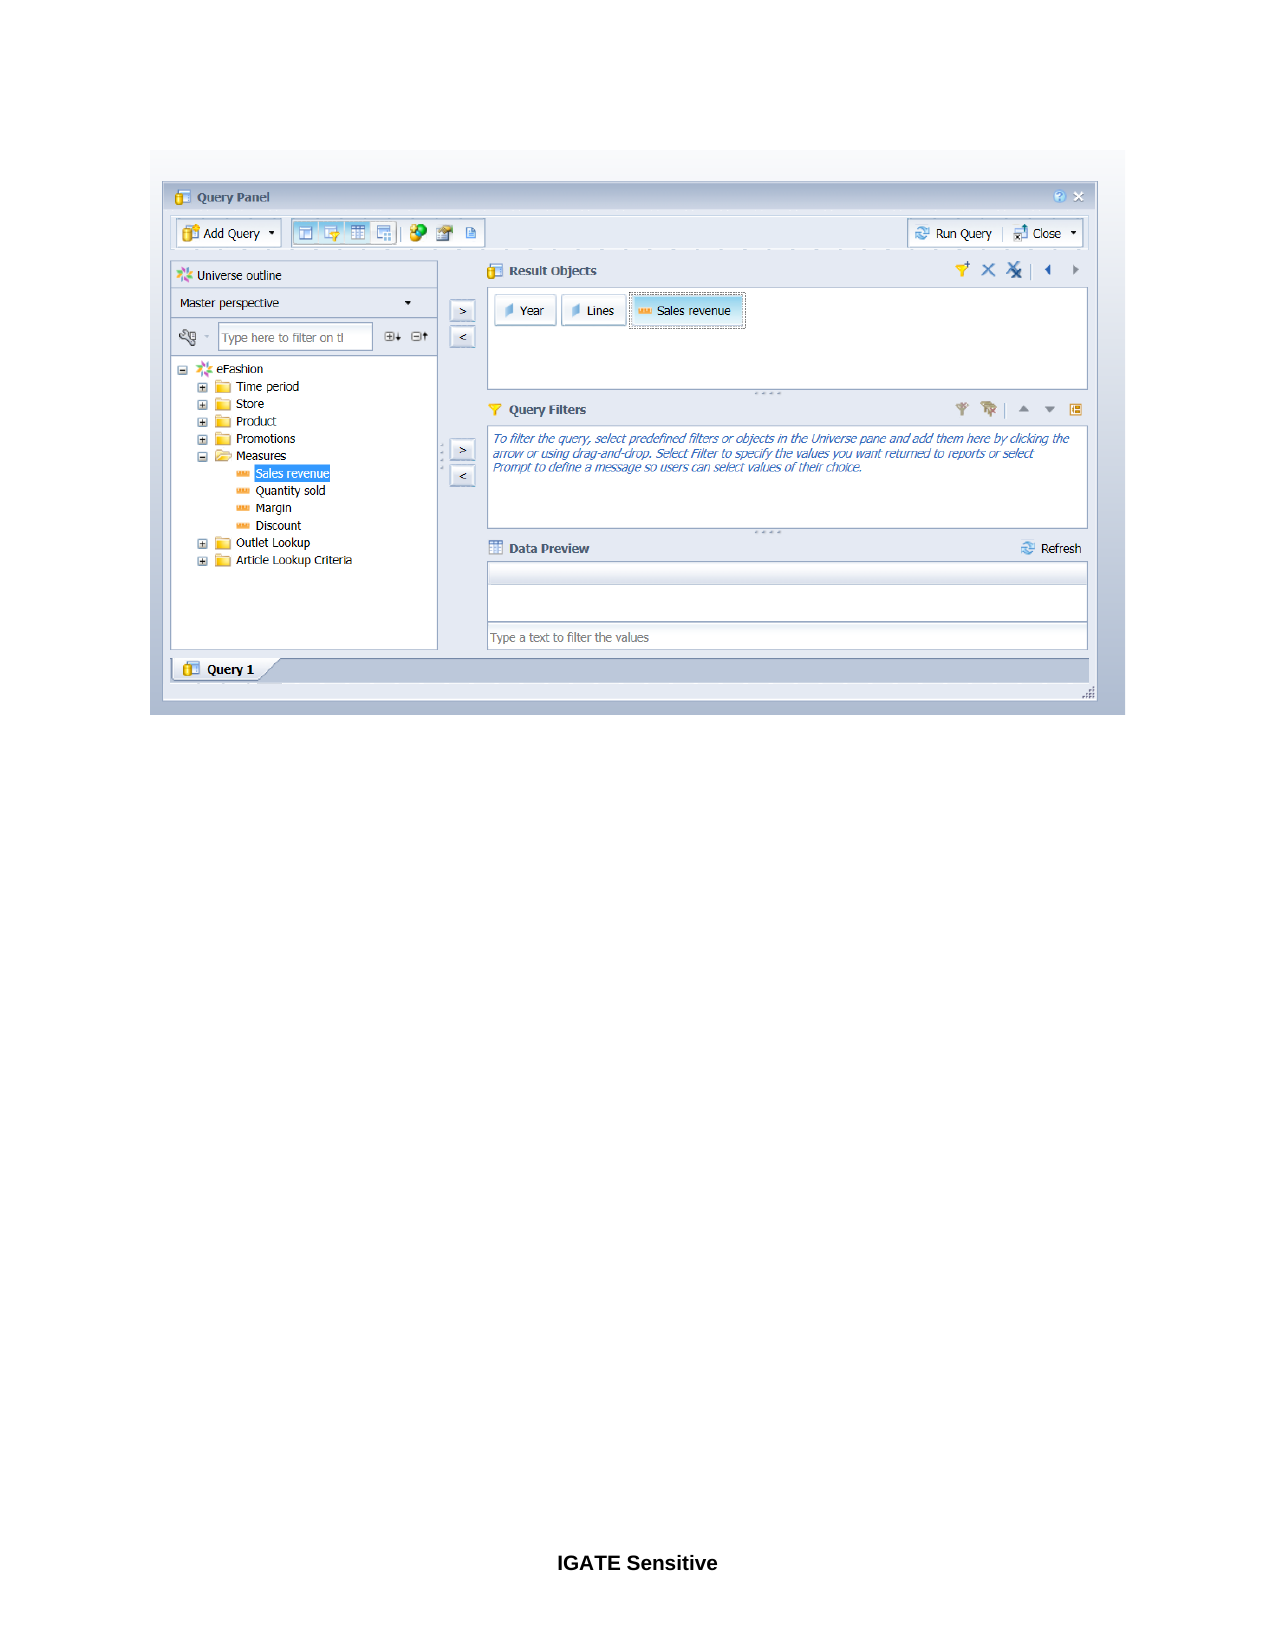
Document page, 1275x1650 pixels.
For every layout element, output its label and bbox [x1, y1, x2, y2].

picture [150, 150, 1125, 715]
